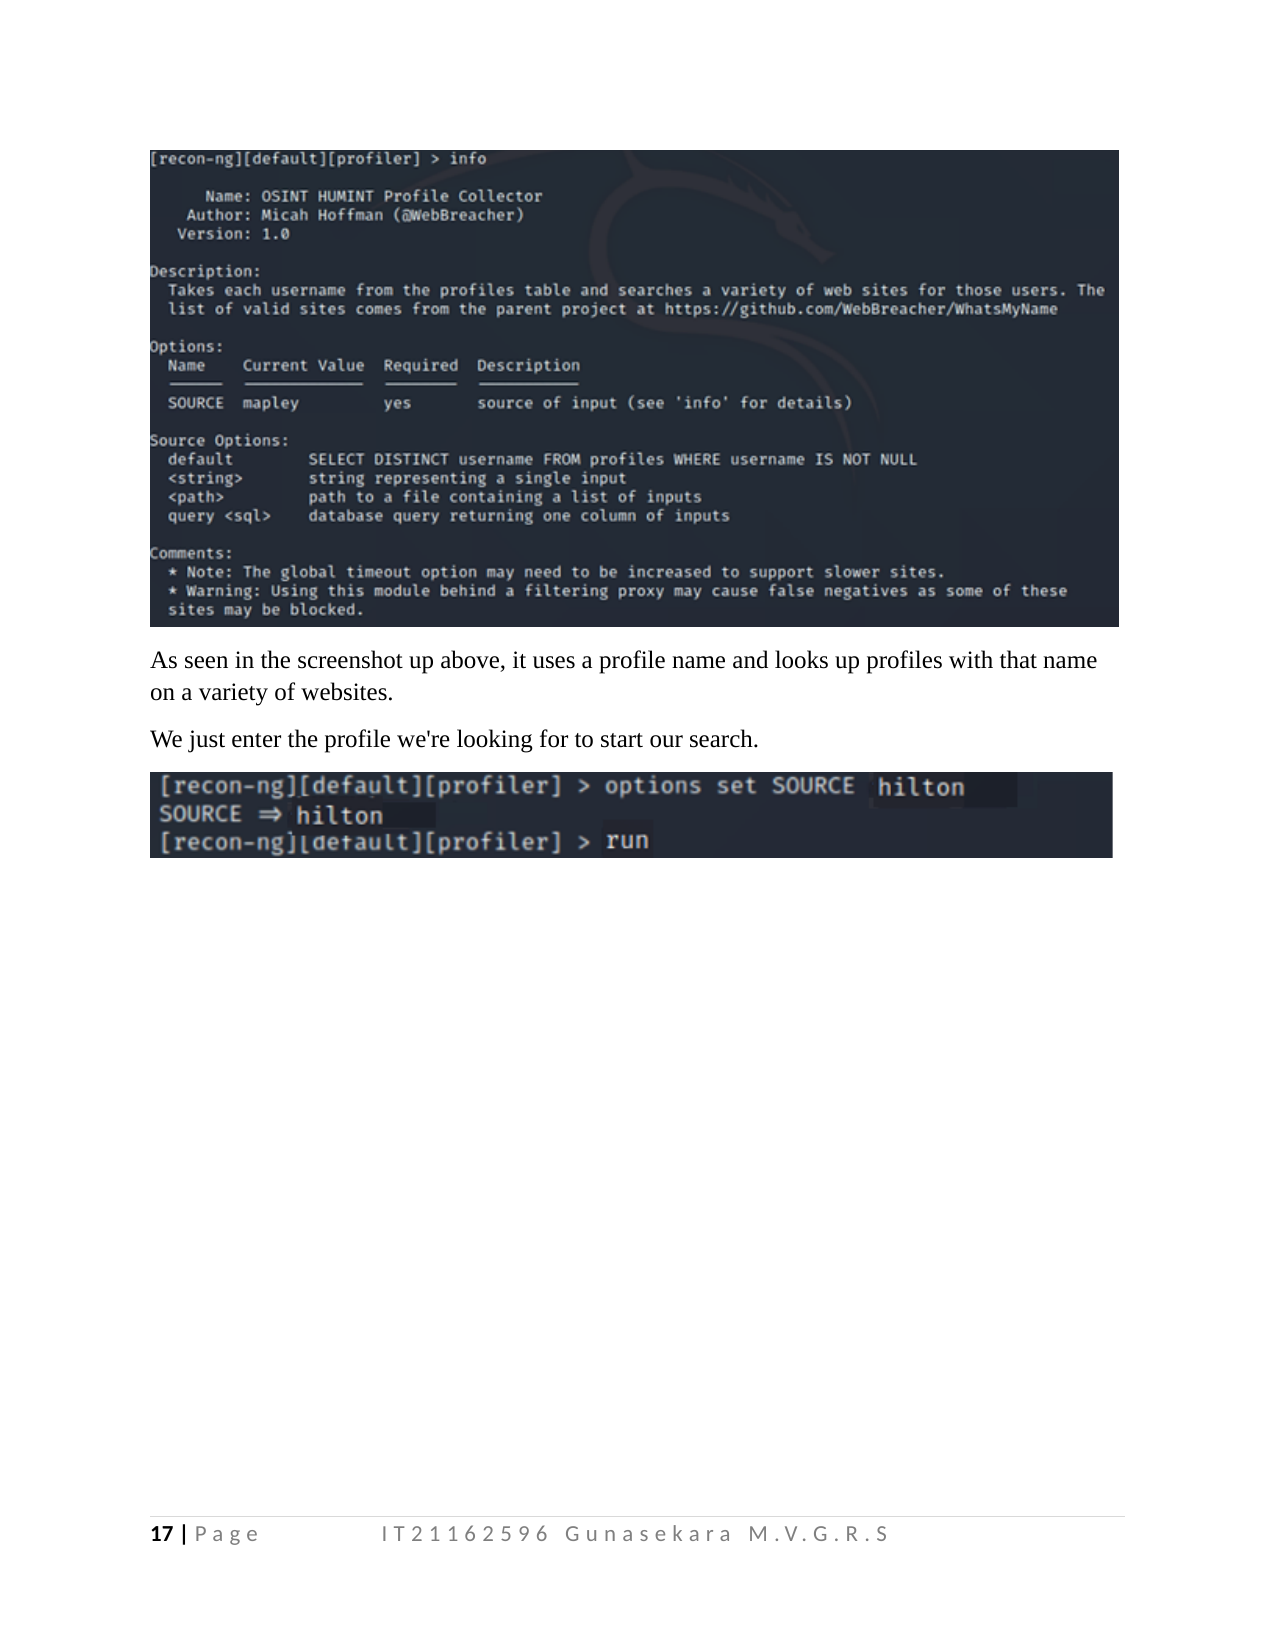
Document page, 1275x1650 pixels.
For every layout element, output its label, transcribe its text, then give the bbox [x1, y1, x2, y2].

picture [150, 150, 1119, 627]
text As seen in the screenshot up above, it uses a profile name and looks up profiles with that name on a variety of websites. [150, 646, 1125, 705]
picture [150, 772, 1113, 858]
text We just enter the profile we're looking for to start our search. [150, 724, 1125, 753]
